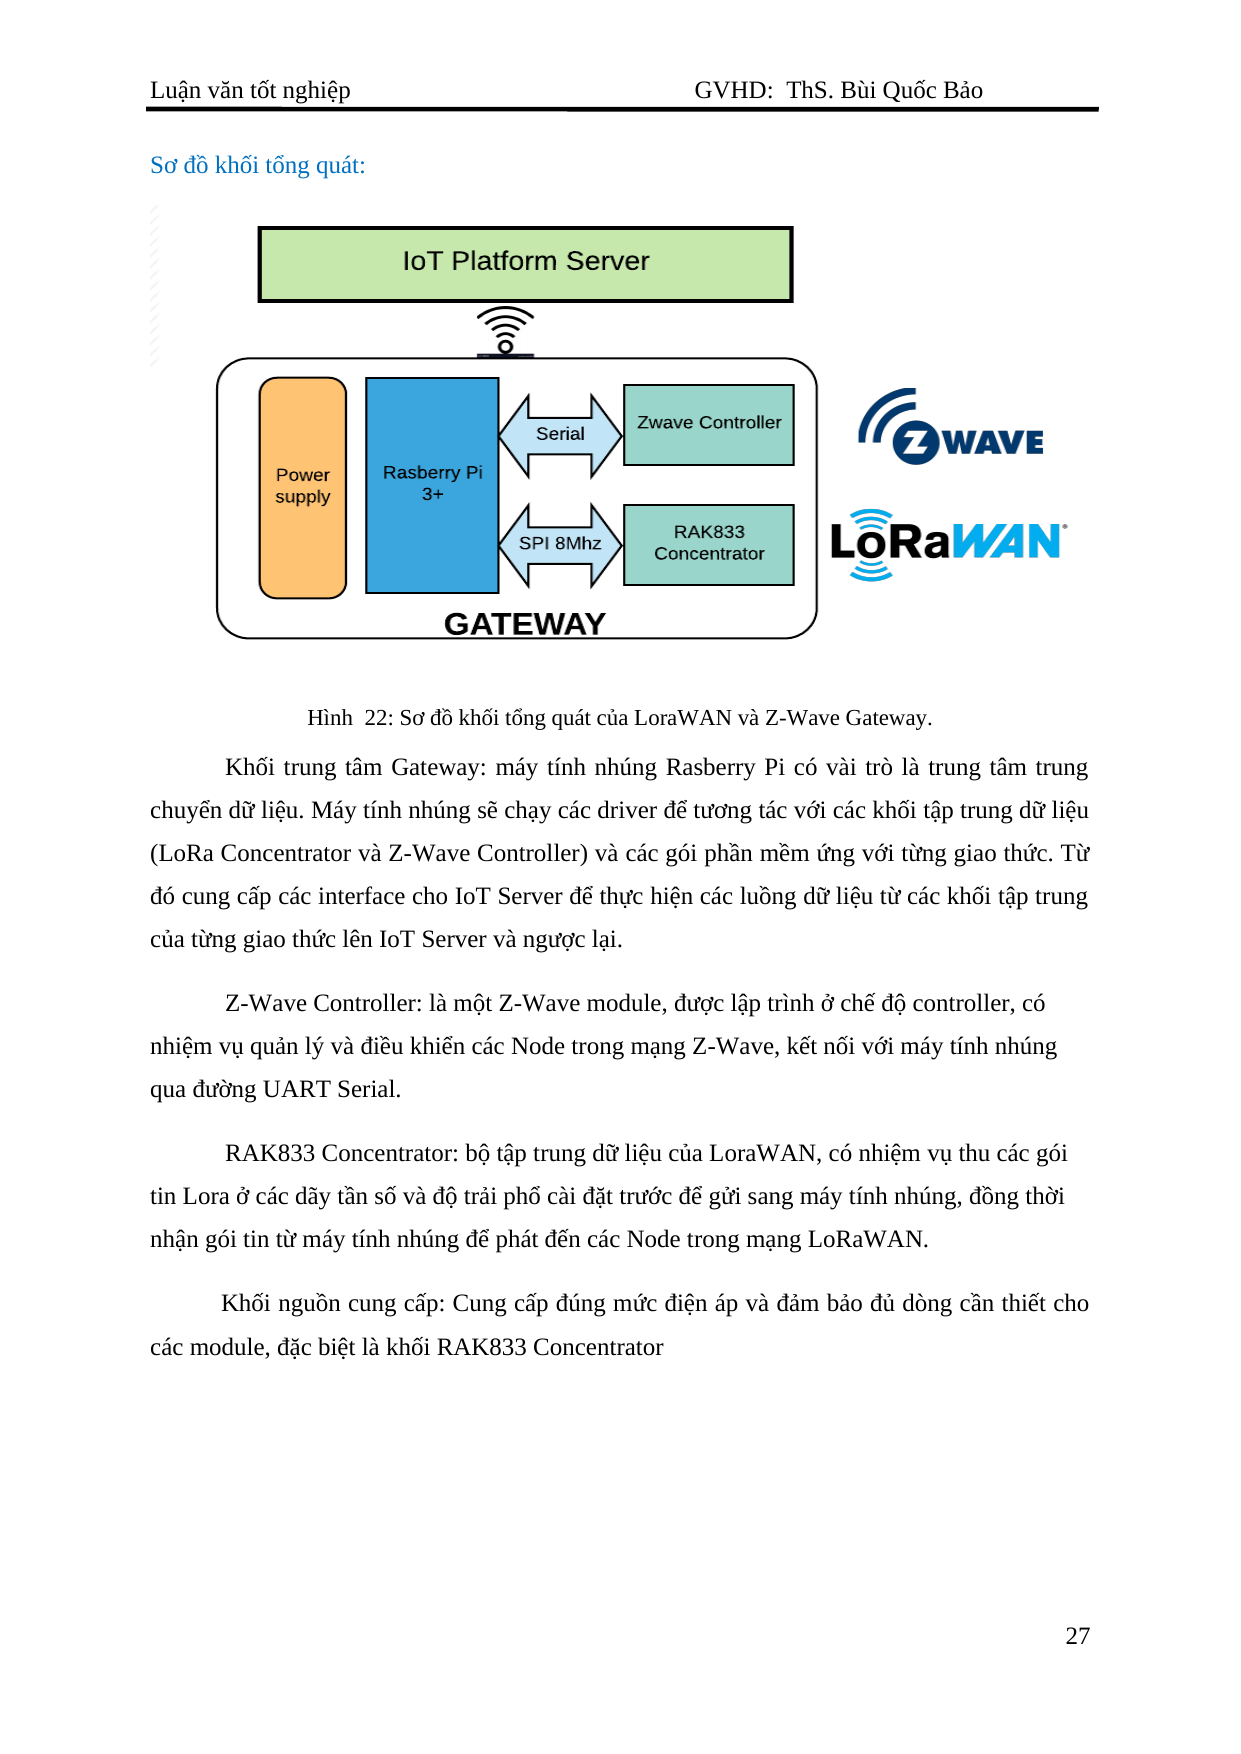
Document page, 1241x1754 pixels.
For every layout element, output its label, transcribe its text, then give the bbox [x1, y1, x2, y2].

text RAK833 Concentrator: bộ tập trung dữ liệu của LoraWAN, có nhiệm vụ thu các gói tin Lora ở các dãy tần số và độ trải phổ cài đặt trước để gửi sang máy tính nhúng, đồng thời nhận gói tin từ máy tính nhúng để phát đến các Node trong mạng LoRaWAN. [150, 1138, 1090, 1253]
text Khối trung tâm Gateway: máy tính nhúng Rasberry Pi có vài trò là trung tâm trung chuyển dữ liệu. Máy tính nhúng sẽ chạy các driver để tương tác với các khối tập trung dữ liệu (LoRa Concentrator và Z-Wave Controller) và các gói phần mềm ứng với từng giao thức. Từ đó cung cấp các interface cho IoT Server để thực hiện các luồng dữ liệu từ các khối tập trung của từng giao thức lên IoT Server và ngược lại. [150, 752, 1090, 953]
text Hình 22: Sơ đồ khối tổng quát của LoraWAN và Z-Wave Gateway. [150, 704, 1090, 731]
subtitle Sơ đồ khối tổng quát: [150, 150, 1090, 179]
text Z-Wave Controller: là một Z-Wave module, được lập trình ở chế độ controller, có nhiệm vụ quản lý và điều khiển các Node trong mạng Z-Wave, kết nối với máy tính nhúng qua đường UART Serial. [150, 988, 1090, 1103]
picture [150, 205, 1091, 670]
text Khối nguồn cung cấp: Cung cấp đúng mức điện áp và đảm bảo đủ dòng cần thiết cho các module, đặc biệt là khối RAK833 Concentrator [150, 1288, 1090, 1360]
